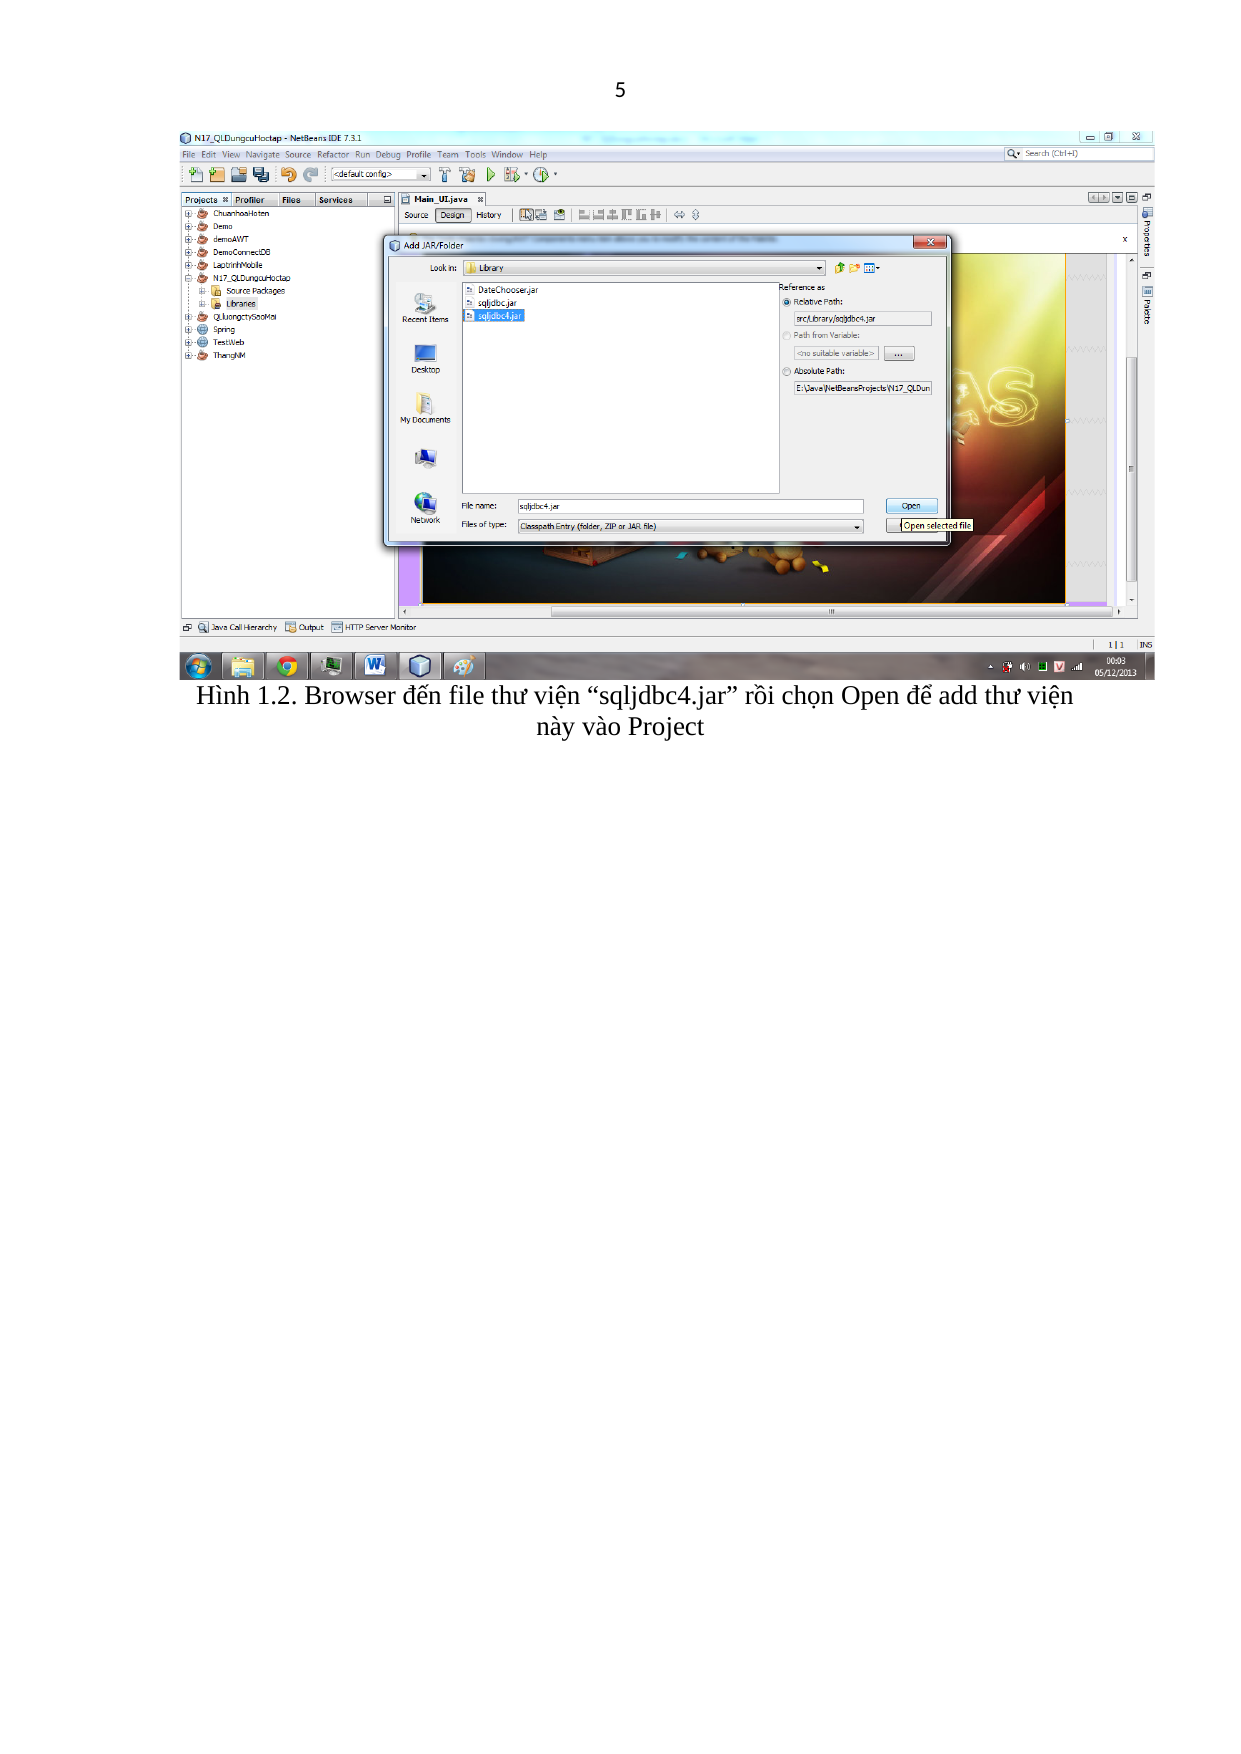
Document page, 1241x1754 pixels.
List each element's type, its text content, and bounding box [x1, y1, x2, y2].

picture [179, 131, 1155, 680]
text Hình 1.2. Browser đến file thư viện “sqljdbc4.jar” rồi chọn Open để add thư viện này vào Project [150, 679, 1090, 741]
